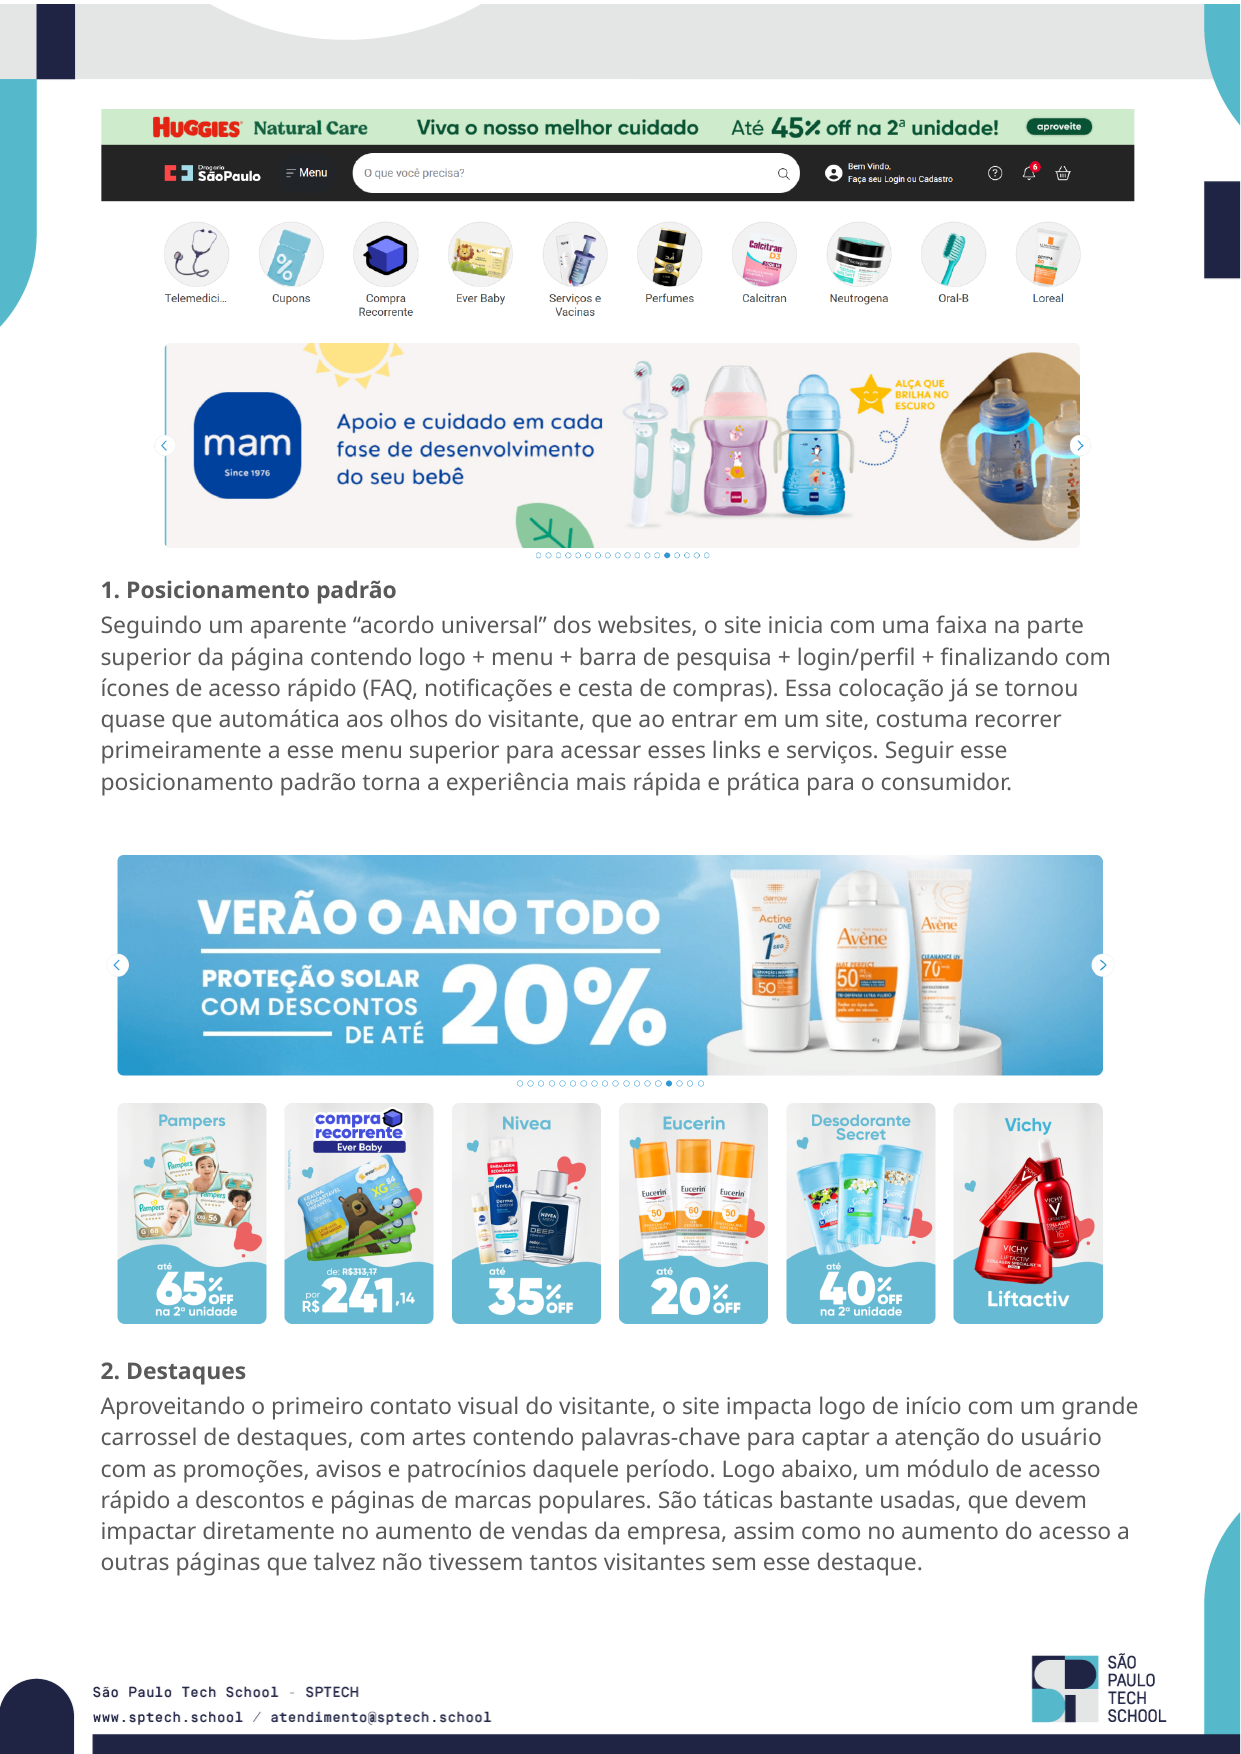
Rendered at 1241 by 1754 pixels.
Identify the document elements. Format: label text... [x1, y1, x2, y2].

text Seguindo um aparente “acordo universal” dos websites, o site inicia com uma faixa na parte superior da página contendo logo + menu + barra de pesquisa + login/perfil + finalizando com ícones de acesso rápido (FAQ, notificações e cesta de compras). Essa colocação já se tornou quase que automática aos olhos do visitante, que ao entrar em um site, costuma recorrer primeiramente a esse menu superior para acessar esses links e serviços. Seguir esse posicionamento padrão torna a experiência mais rápida e prática para o consumidor. [100, 149, 1140, 649]
text Aproveitando o primeiro contato visual do visitante, o site impacta logo de início com um grande carrossel de destaques, com artes contendo palavras-chave para captar a atenção do usuário com as promoções, avisos e patrocínios daquele período. Logo abaixo, um módulo de acesso rápido a descontos e páginas de marcas populares. São táticas bastante usadas, que devem impactar diretamente no aumento de vendas da empresa, assim como no aumento do acesso a outras páginas que talvez não tivessem tantos visitantes sem esse destaque. [100, 1242, 1140, 1430]
picture [0, 4, 1241, 1754]
text 1. Posicionamento padrão [765, 113, 1140, 145]
text 2. Destaques [100, 1207, 1140, 1238]
